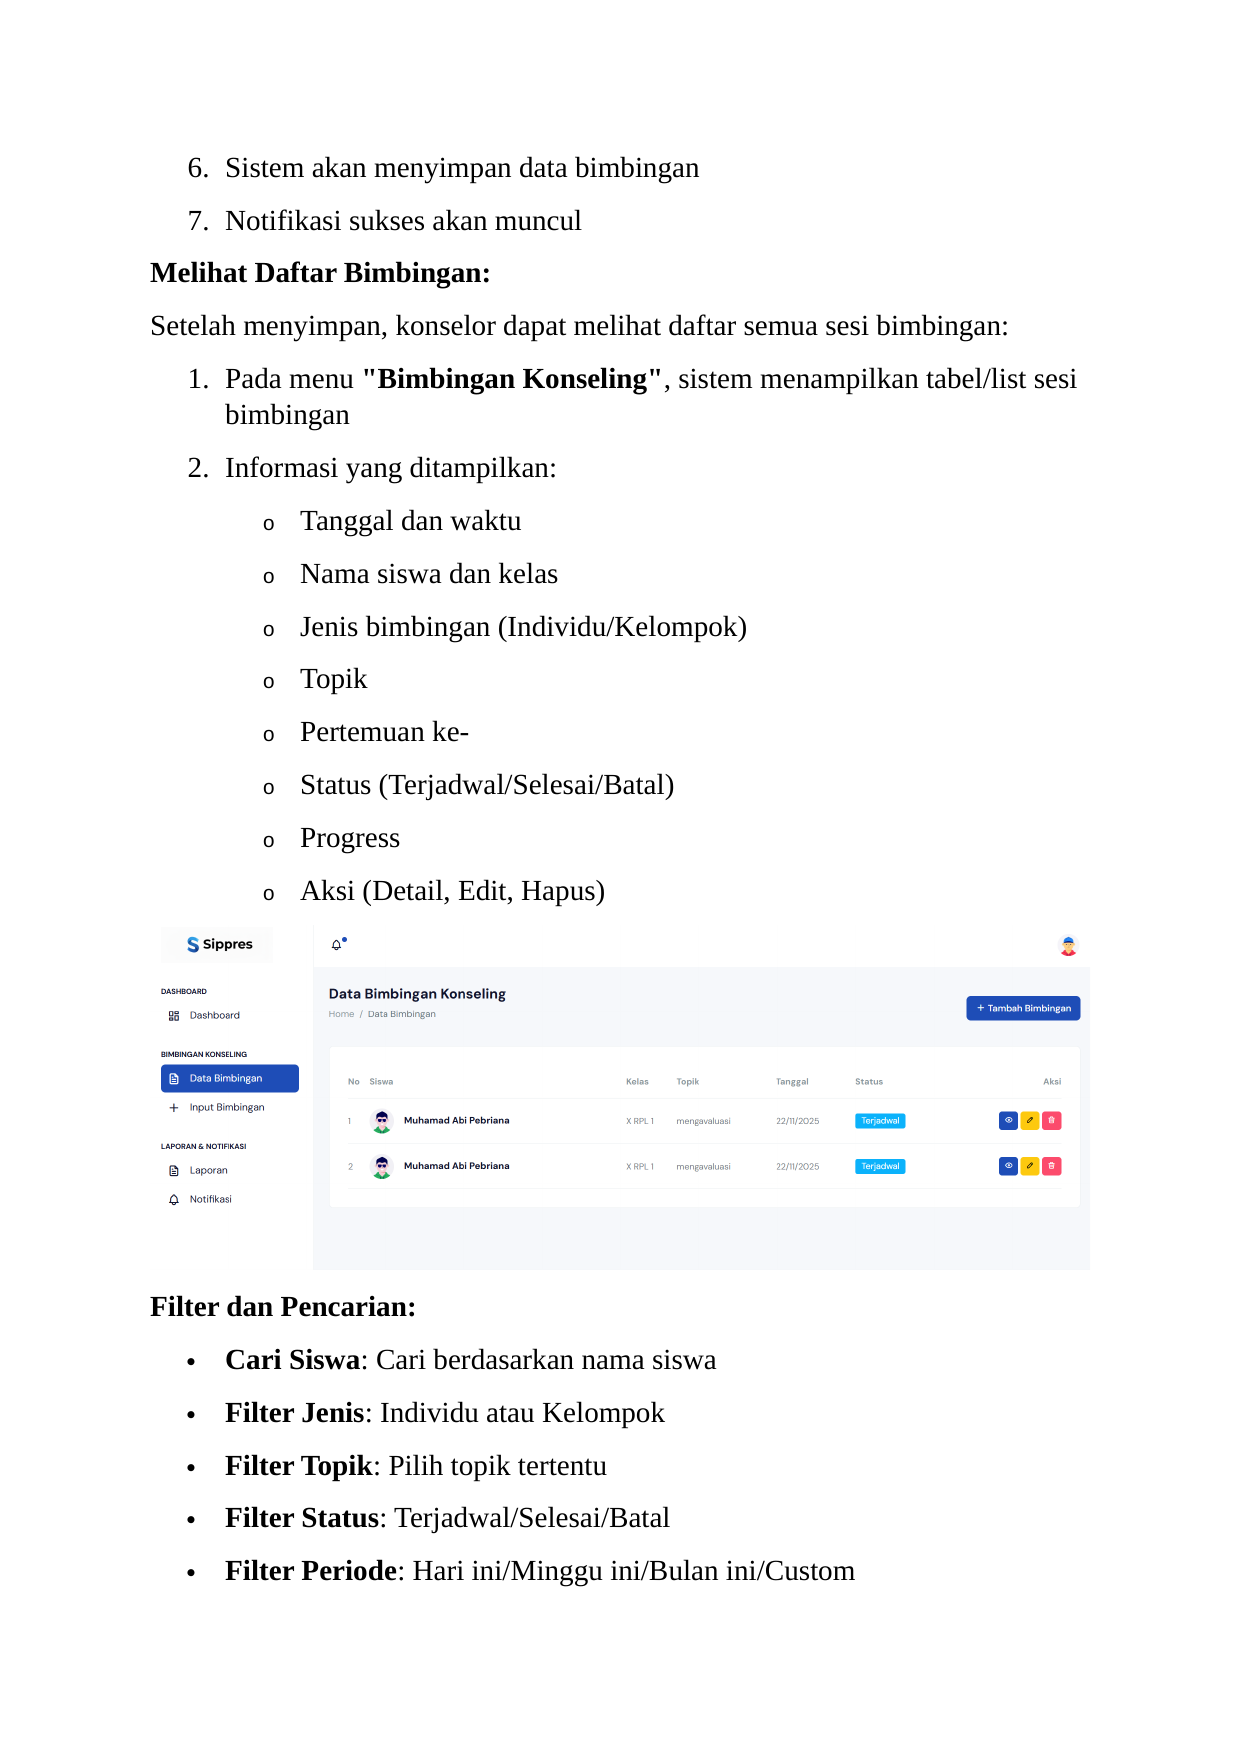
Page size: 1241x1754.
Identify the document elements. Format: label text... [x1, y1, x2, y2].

list Nama siswa dan kelas [262, 556, 1090, 589]
text Filter dan Pencarian: [150, 1289, 1090, 1323]
list Pada menu "Bimbingan Konseling", sistem menampilkan tabel/list sesi bimbingan [187, 361, 1090, 431]
text Setelah menyimpan, konselor dapat melihat daftar semua sesi bimbingan: [150, 308, 1090, 342]
list Pertemuan ke- [262, 714, 1090, 748]
list Filter Periode: Hari ini/Minggu ini/Bulan ini/Custom [187, 1553, 1090, 1587]
picture [150, 925, 1091, 1270]
list Filter Topik: Pilih topik tertentu [187, 1448, 1090, 1481]
list Sistem akan menyimpan data bimbingan [187, 150, 1090, 183]
list Tanggal dan waktu [262, 503, 1090, 537]
list Filter Status: Terjadwal/Selesai/Batal [187, 1500, 1090, 1534]
list Cari Siswa: Cari berdasarkan nama siswa [187, 1342, 1090, 1376]
text Melihat Daftar Bimbingan: [150, 256, 1090, 289]
list Filter Jenis: Individu atau Kelompok [187, 1395, 1090, 1428]
list Aksi (Detail, Edit, Hapus) [262, 873, 1090, 906]
list Jenis bimbingan (Individu/Kelompok) [262, 609, 1090, 642]
list Notifikasi sukses akan muncul [187, 203, 1090, 236]
list Topik [262, 661, 1090, 695]
list Informasi yang ditampilkan: [187, 450, 1090, 484]
list Progress [262, 820, 1090, 853]
list Status (Terjadwal/Selesai/Batal) [262, 767, 1090, 801]
